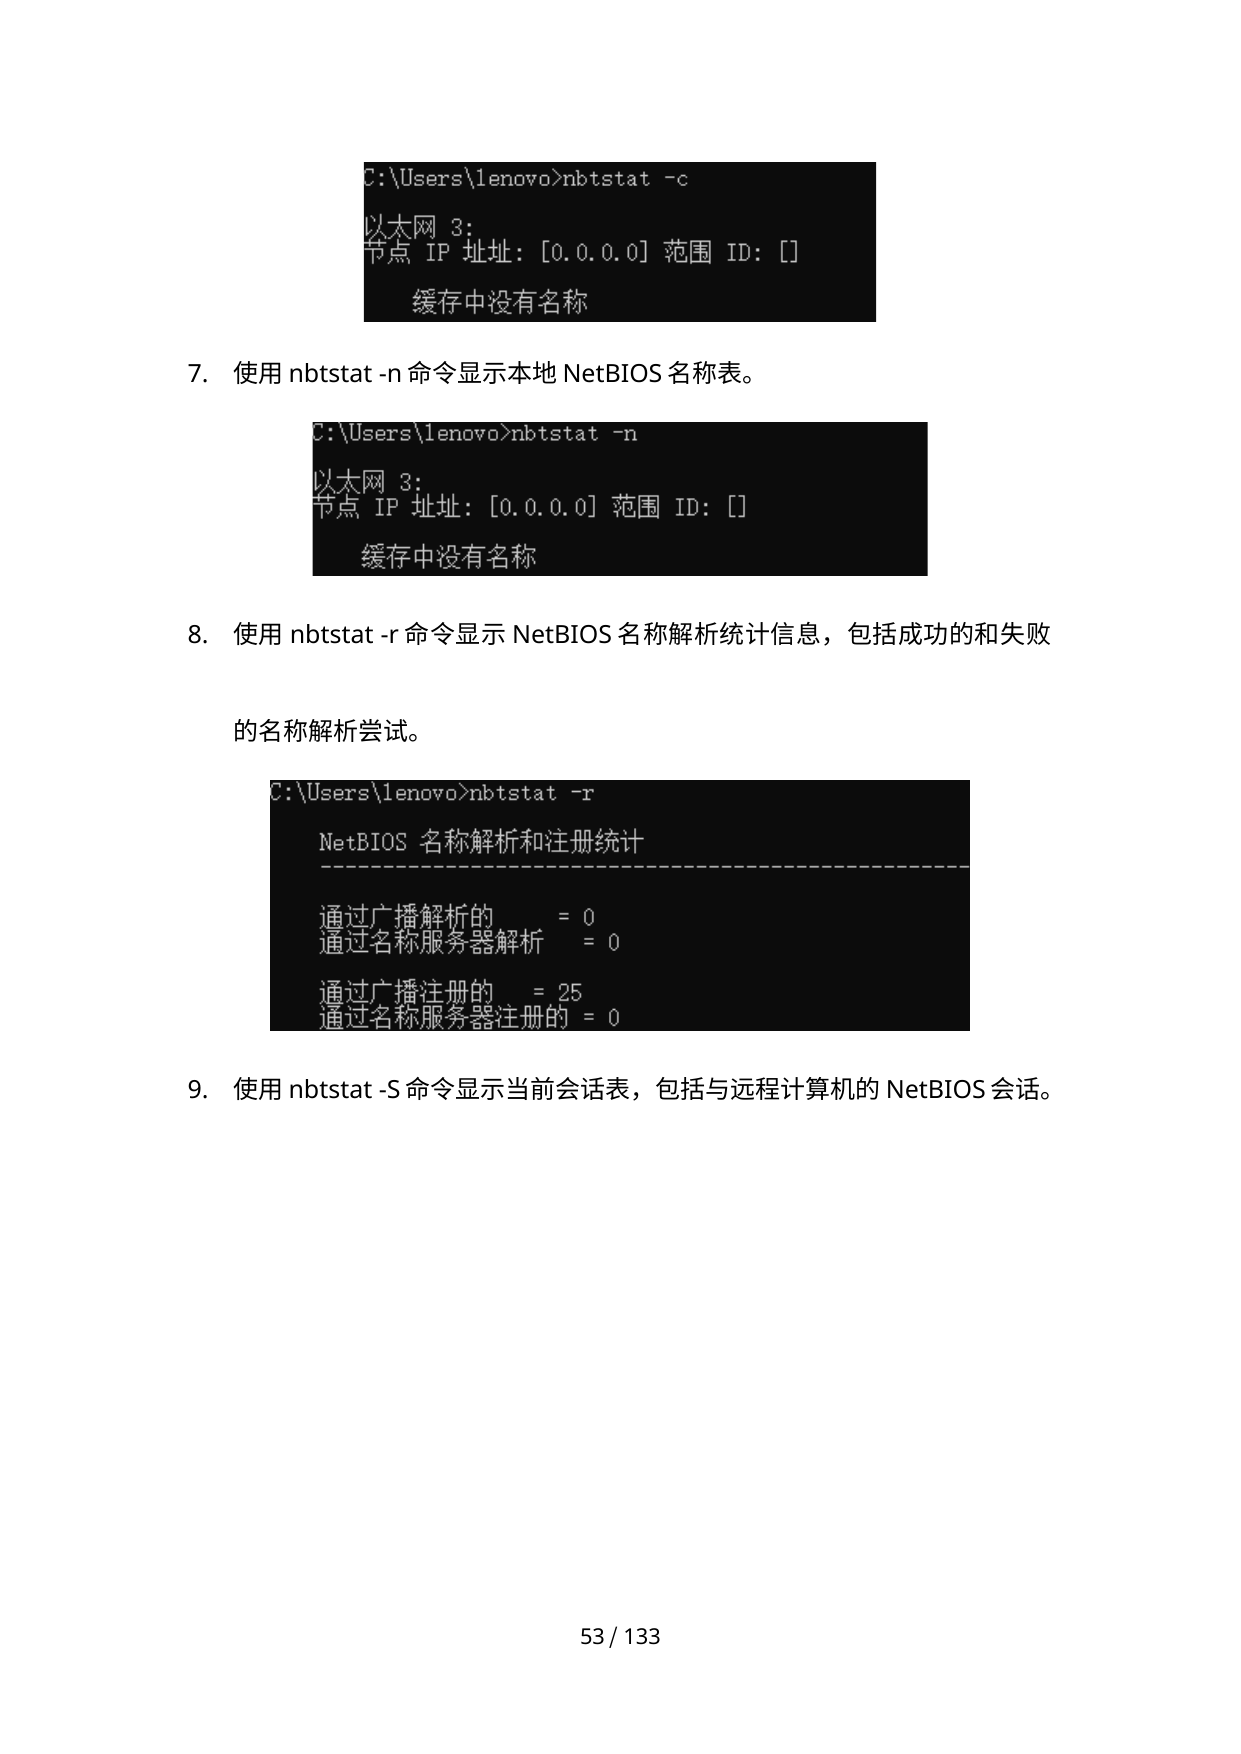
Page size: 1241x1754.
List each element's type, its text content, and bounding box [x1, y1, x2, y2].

list 使用nbtstat -n命令显示本地NetBIOS名称表。 [187, 339, 1053, 404]
list 使用nbtstat -r命令显示NetBIOS名称解析统计信息，包括成功的和失败的名称解析尝试。 [187, 600, 1053, 762]
list 使用nbtstat -S命令显示当前会话表，包括与远程计算机的NetBIOS会话。 [187, 1055, 1053, 1120]
picture [312, 422, 928, 576]
picture [363, 162, 877, 322]
picture [270, 780, 970, 1031]
